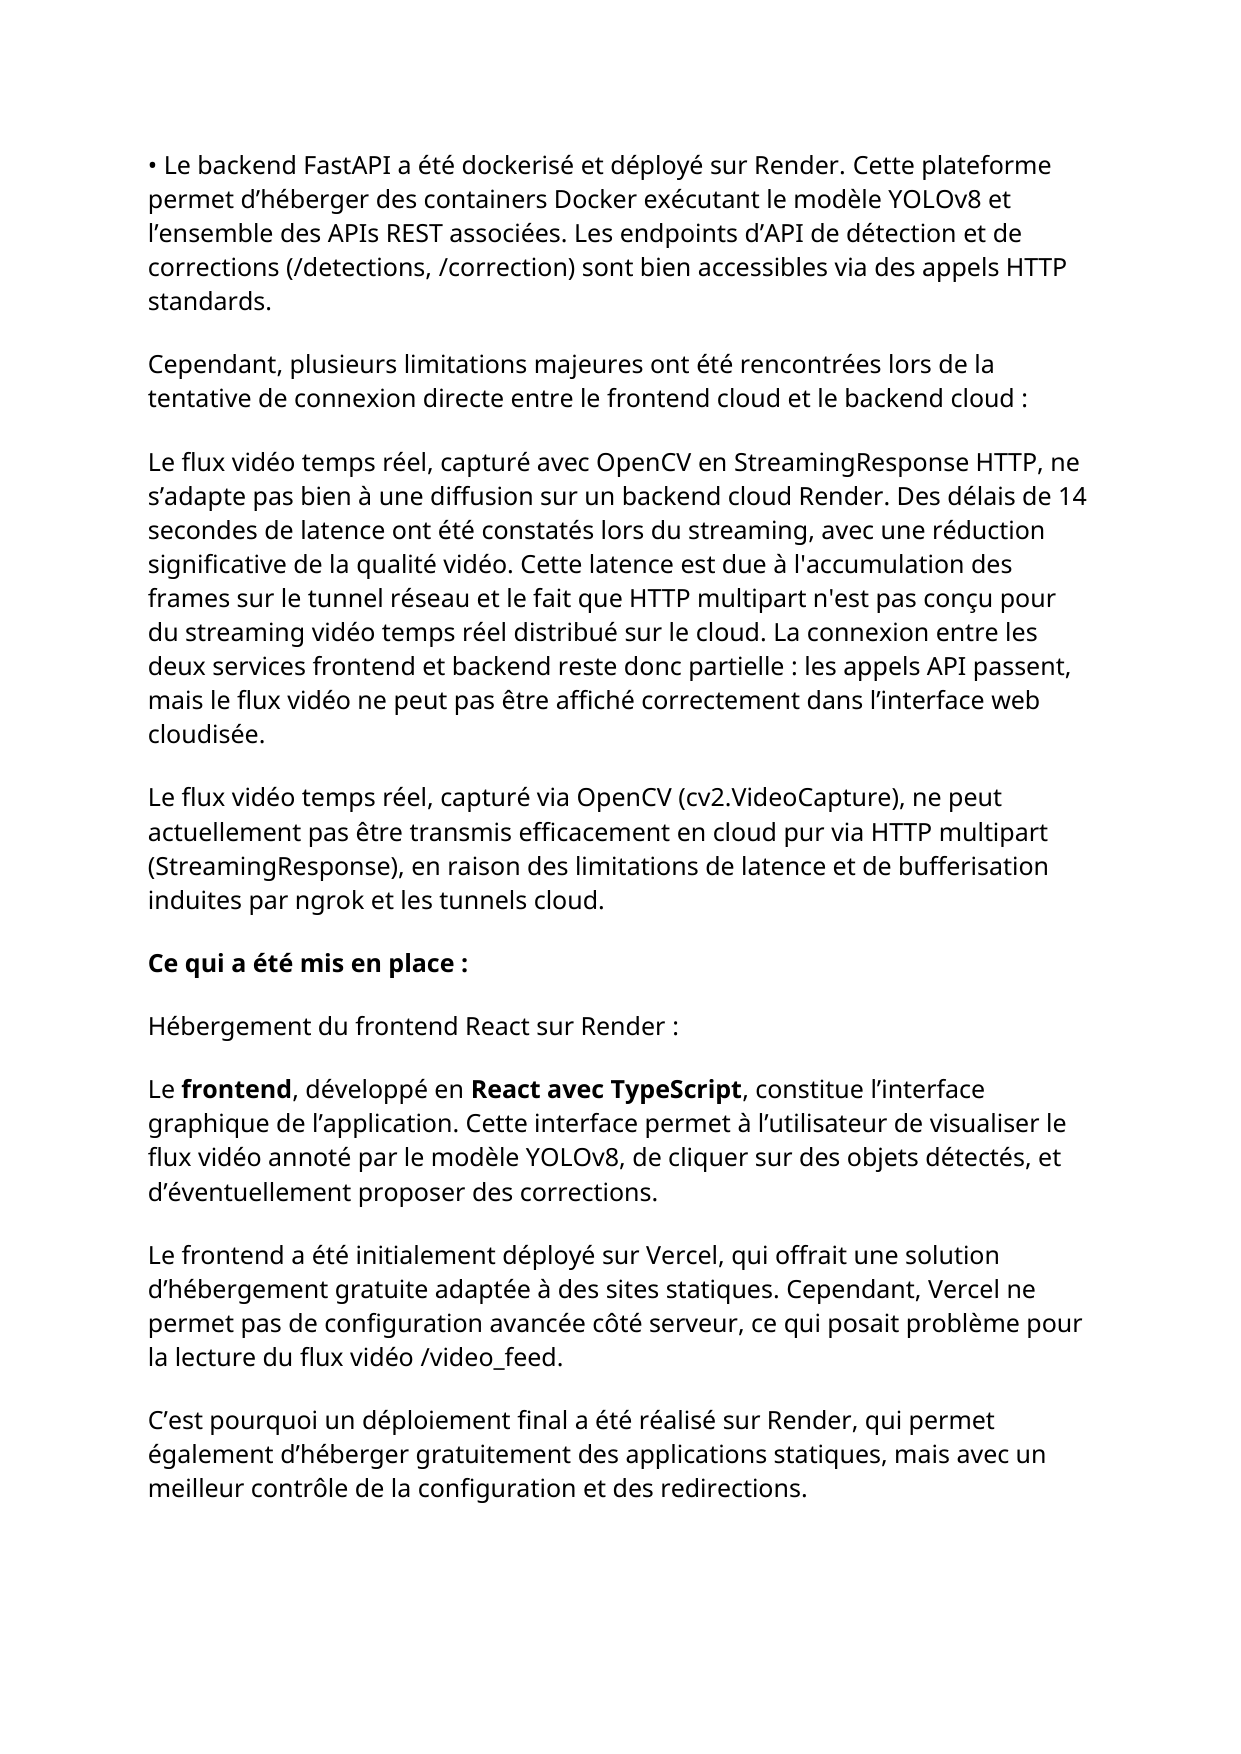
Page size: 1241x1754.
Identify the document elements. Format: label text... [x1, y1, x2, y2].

text Hébergement du frontend React sur Render : [148, 1009, 1093, 1043]
text Cependant, plusieurs limitations majeures ont été rencontrées lors de la tentative de connexion directe entre le frontend cloud et le backend cloud : [148, 347, 1093, 415]
text Ce qui a été mis en place : [148, 946, 1093, 979]
text • Le backend FastAPI a été dockerisé et déployé sur Render. Cette plateforme permet d’héberger des containers Docker exécutant le modèle YOLOv8 et l’ensemble des APIs REST associées. Les endpoints d’API de détection et de corrections (/detections, /correction) sont bien accessibles via des appels HTTP standards. [148, 148, 1093, 318]
text Le flux vidéo temps réel, capturé via OpenCV (cv2.VideoCapture), ne peut actuellement pas être transmis efficacement en cloud pur via HTTP multipart (StreamingResponse), en raison des limitations de latence et de bufferisation induites par ngrok et les tunnels cloud. [148, 780, 1093, 916]
text Le frontend a été initialement déployé sur Vercel, qui offrait une solution d’hébergement gratuite adaptée à des sites statiques. Cependant, Vercel ne permet pas de configuration avancée côté serveur, ce qui posait problème pour la lecture du flux vidéo /video_feed. [148, 1237, 1093, 1374]
text C’est pourquoi un déploiement final a été réalisé sur Render, qui permet également d’héberger gratuitement des applications statiques, mais avec un meilleur contrôle de la configuration et des redirections. [148, 1403, 1093, 1505]
text Le flux vidéo temps réel, capturé avec OpenCV en StreamingResponse HTTP, ne s’adapte pas bien à une diffusion sur un backend cloud Render. Des délais de 14 secondes de latence ont été constatés lors du streaming, avec une réduction significative de la qualité vidéo. Cette latence est due à l'accumulation des frames sur le tunnel réseau et le fait que HTTP multipart n'est pas conçu pour du streaming vidéo temps réel distribué sur le cloud. La connexion entre les deux services frontend et backend reste donc partielle : les appels API passent, mais le flux vidéo ne peut pas être affiché correctement dans l’interface web cloudisée. [148, 444, 1093, 751]
text Le frontend, développé en React avec TypeScript, constitue l’interface graphique de l’application. Cette interface permet à l’utilisateur de visualiser le flux vidéo annoté par le modèle YOLOv8, de cliquer sur des objets détectés, et d’éventuellement proposer des corrections. [148, 1072, 1093, 1208]
